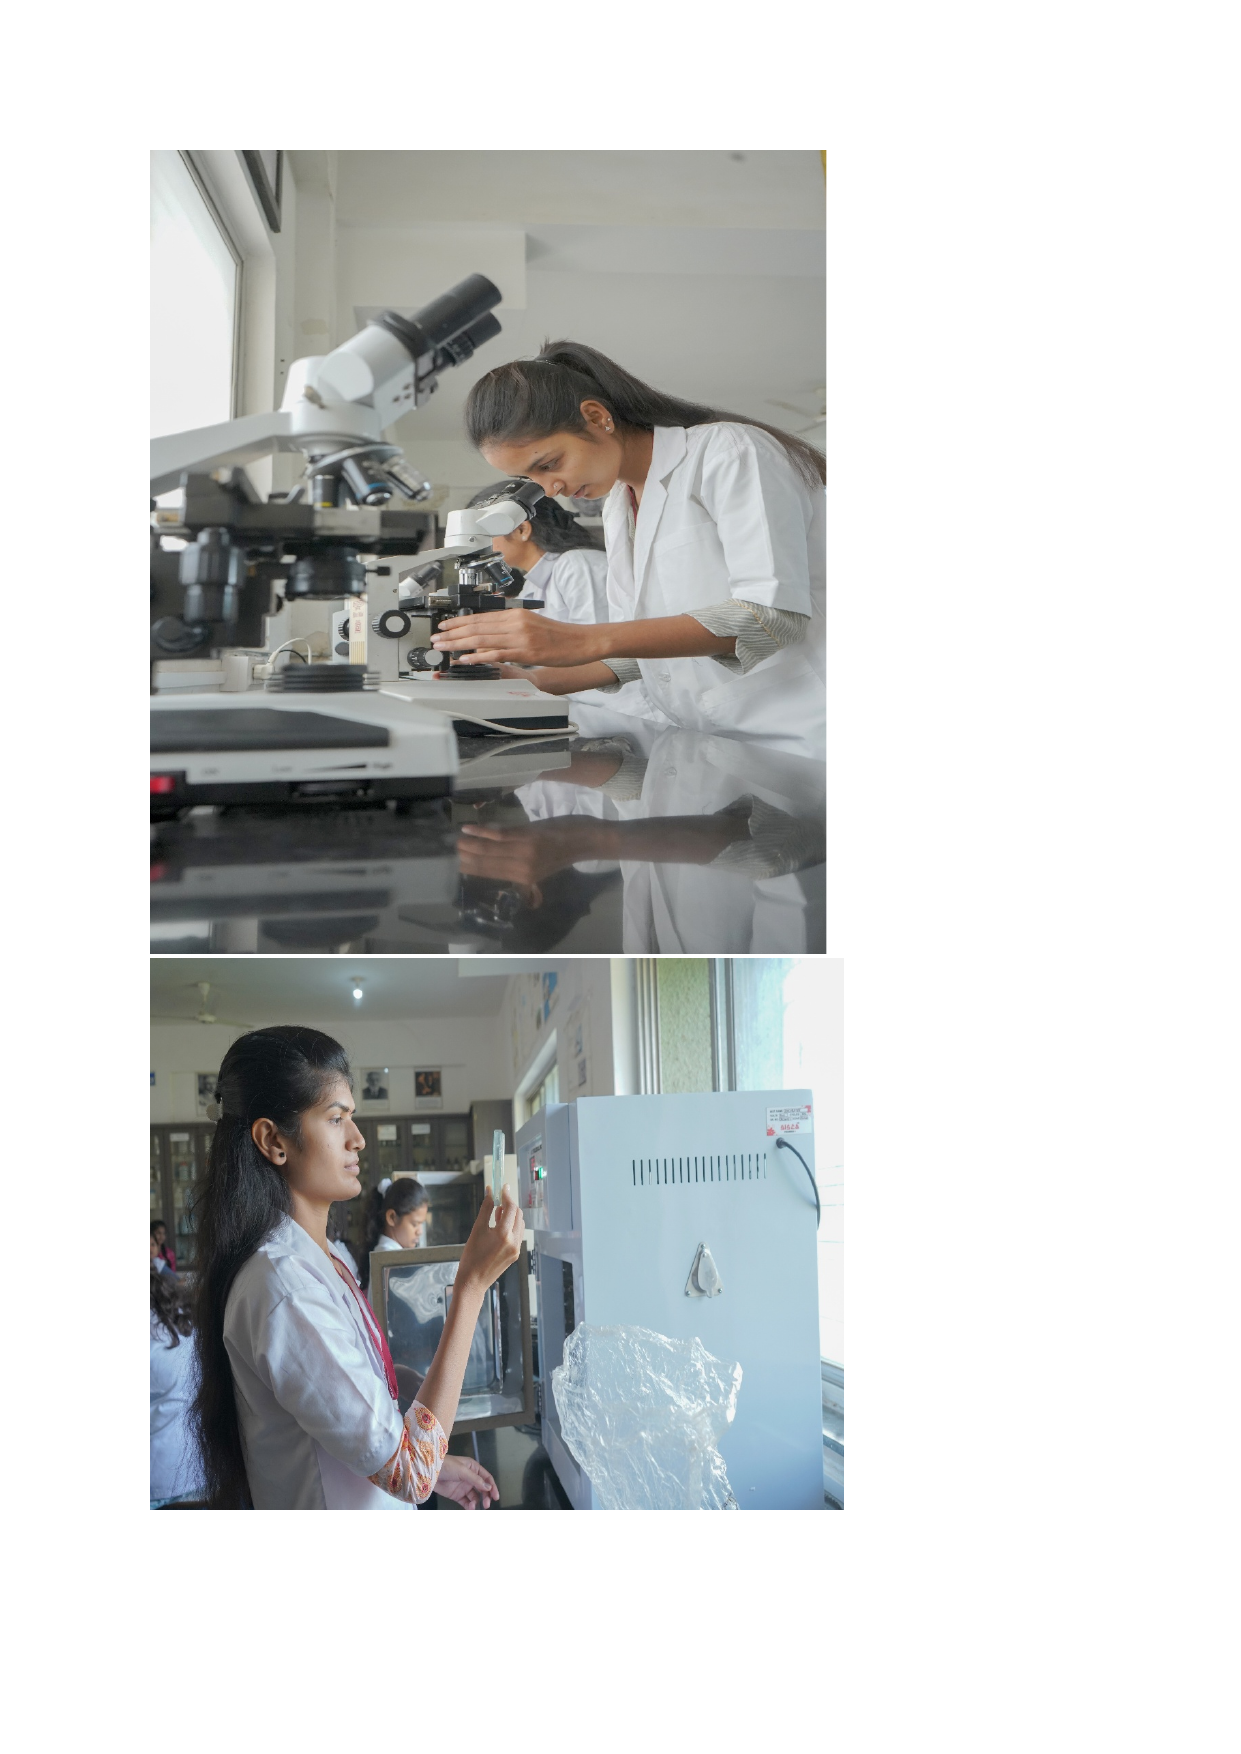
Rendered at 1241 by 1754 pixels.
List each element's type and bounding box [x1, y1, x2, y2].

picture [150, 958, 844, 1510]
picture [150, 150, 827, 954]
